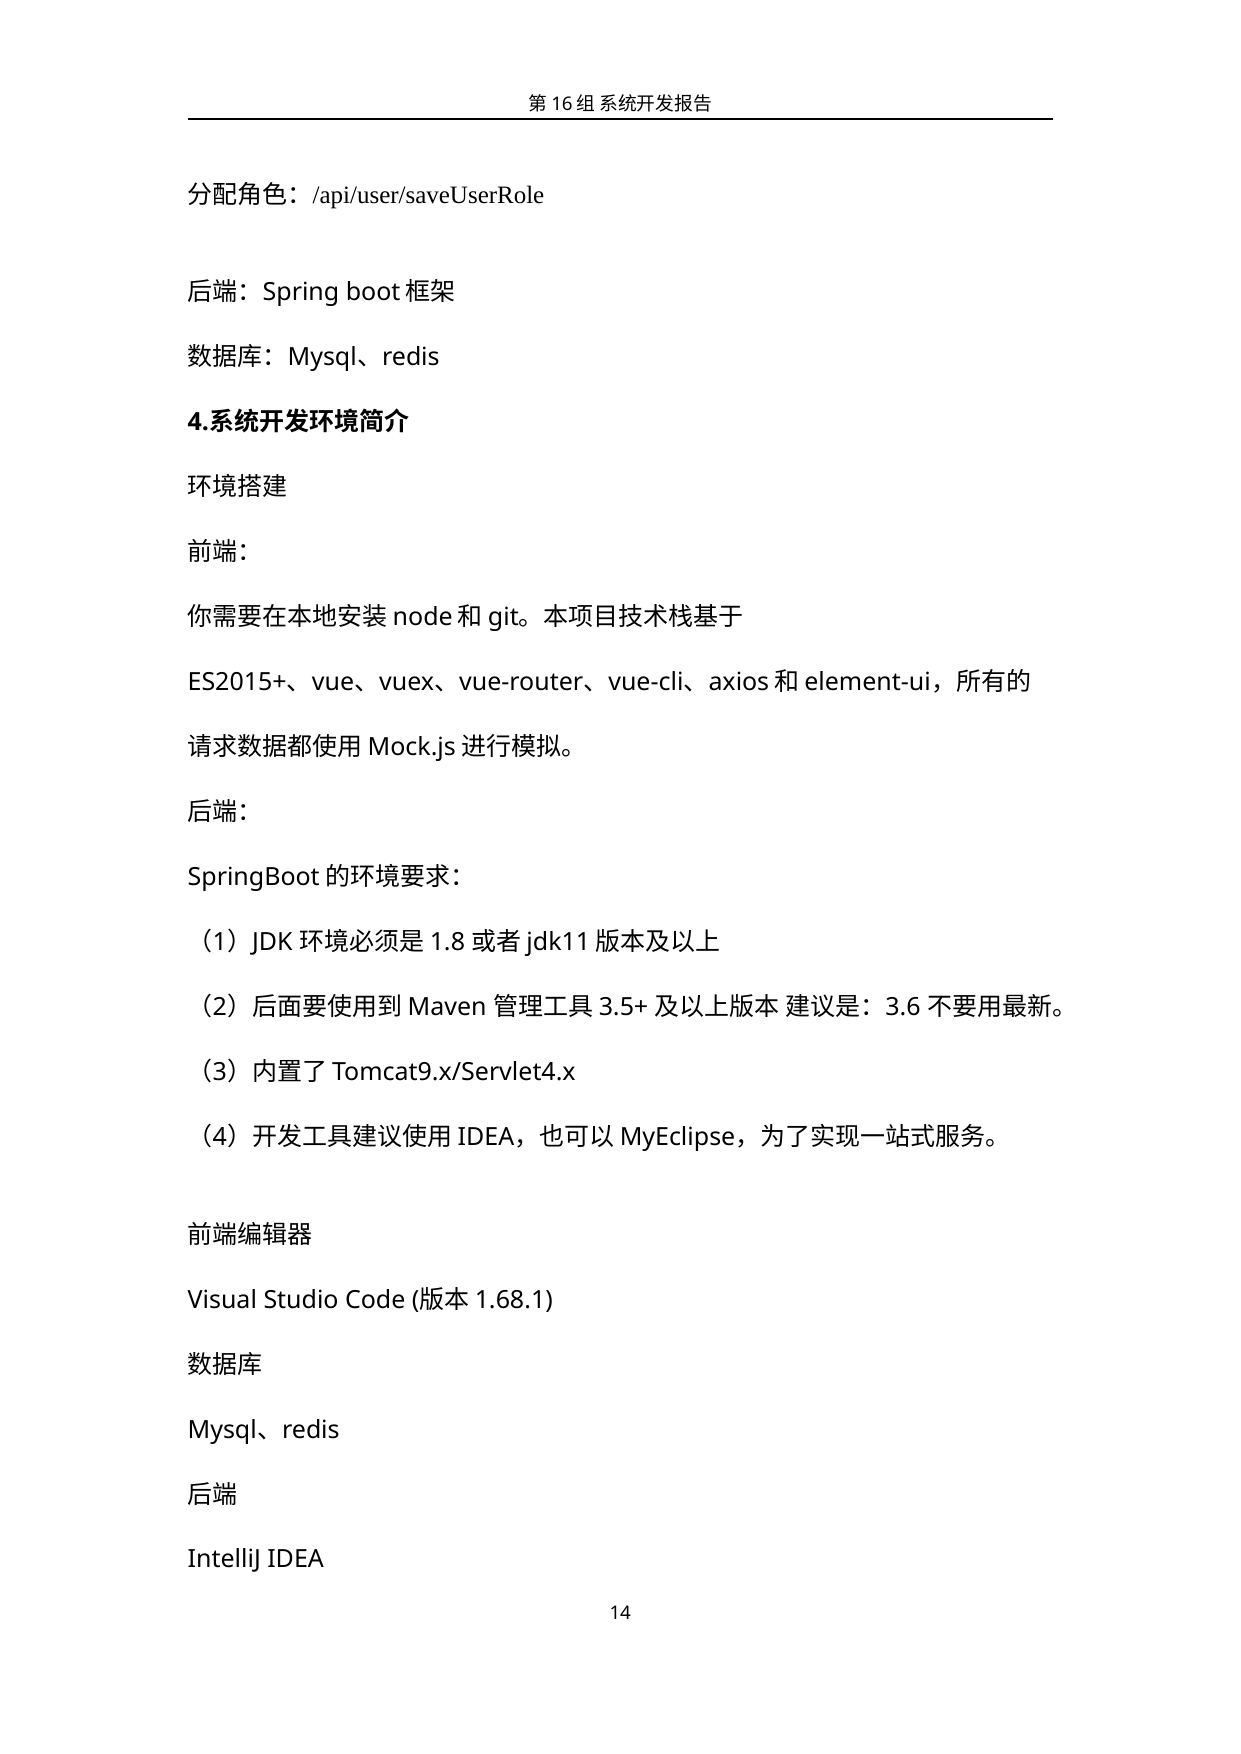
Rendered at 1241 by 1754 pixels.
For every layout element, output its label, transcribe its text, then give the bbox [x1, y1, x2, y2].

text （3）内置了Tomcat9.x/Servlet4.x [187, 1037, 1053, 1102]
text （2）后面要使用到 Maven 管理工具 3.5+ 及以上版本 建议是：3.6 不要用最新。 [187, 972, 1053, 1037]
text 环境搭建 [187, 452, 1053, 517]
text 前端编辑器 [187, 1200, 1053, 1265]
text （4）开发工具建议使用 IDEA，也可以 MyEclipse，为了实现一站式服务。 [187, 1102, 1053, 1167]
text Mysql、redis [187, 1395, 1053, 1460]
text 数据库：Mysql、redis [187, 322, 1053, 387]
text 分配角色：/api/user/saveUserRole [187, 160, 1053, 225]
text Visual Studio Code (版本1.68.1) [187, 1265, 1053, 1330]
text 后端： [187, 777, 1053, 842]
text 你需要在本地安装node和git。本项目技术栈基于ES2015+、vue、vuex、vue-router、vue-cli、axios和element-ui，所有的请求数据都使用Mock.js进行模拟。 [187, 582, 1053, 777]
text 后端 [187, 1460, 1053, 1525]
text IntelliJ IDEA [187, 1525, 1053, 1590]
text 数据库 [187, 1330, 1053, 1395]
text 4.系统开发环境简介 [187, 387, 1053, 452]
text （1）JDK 环境必须是 1.8 或者jdk11版本及以上 [187, 907, 1053, 972]
text 后端：Spring boot框架 [187, 257, 1053, 322]
text SpringBoot的环境要求： [187, 842, 1053, 907]
text 前端： [187, 517, 1053, 582]
